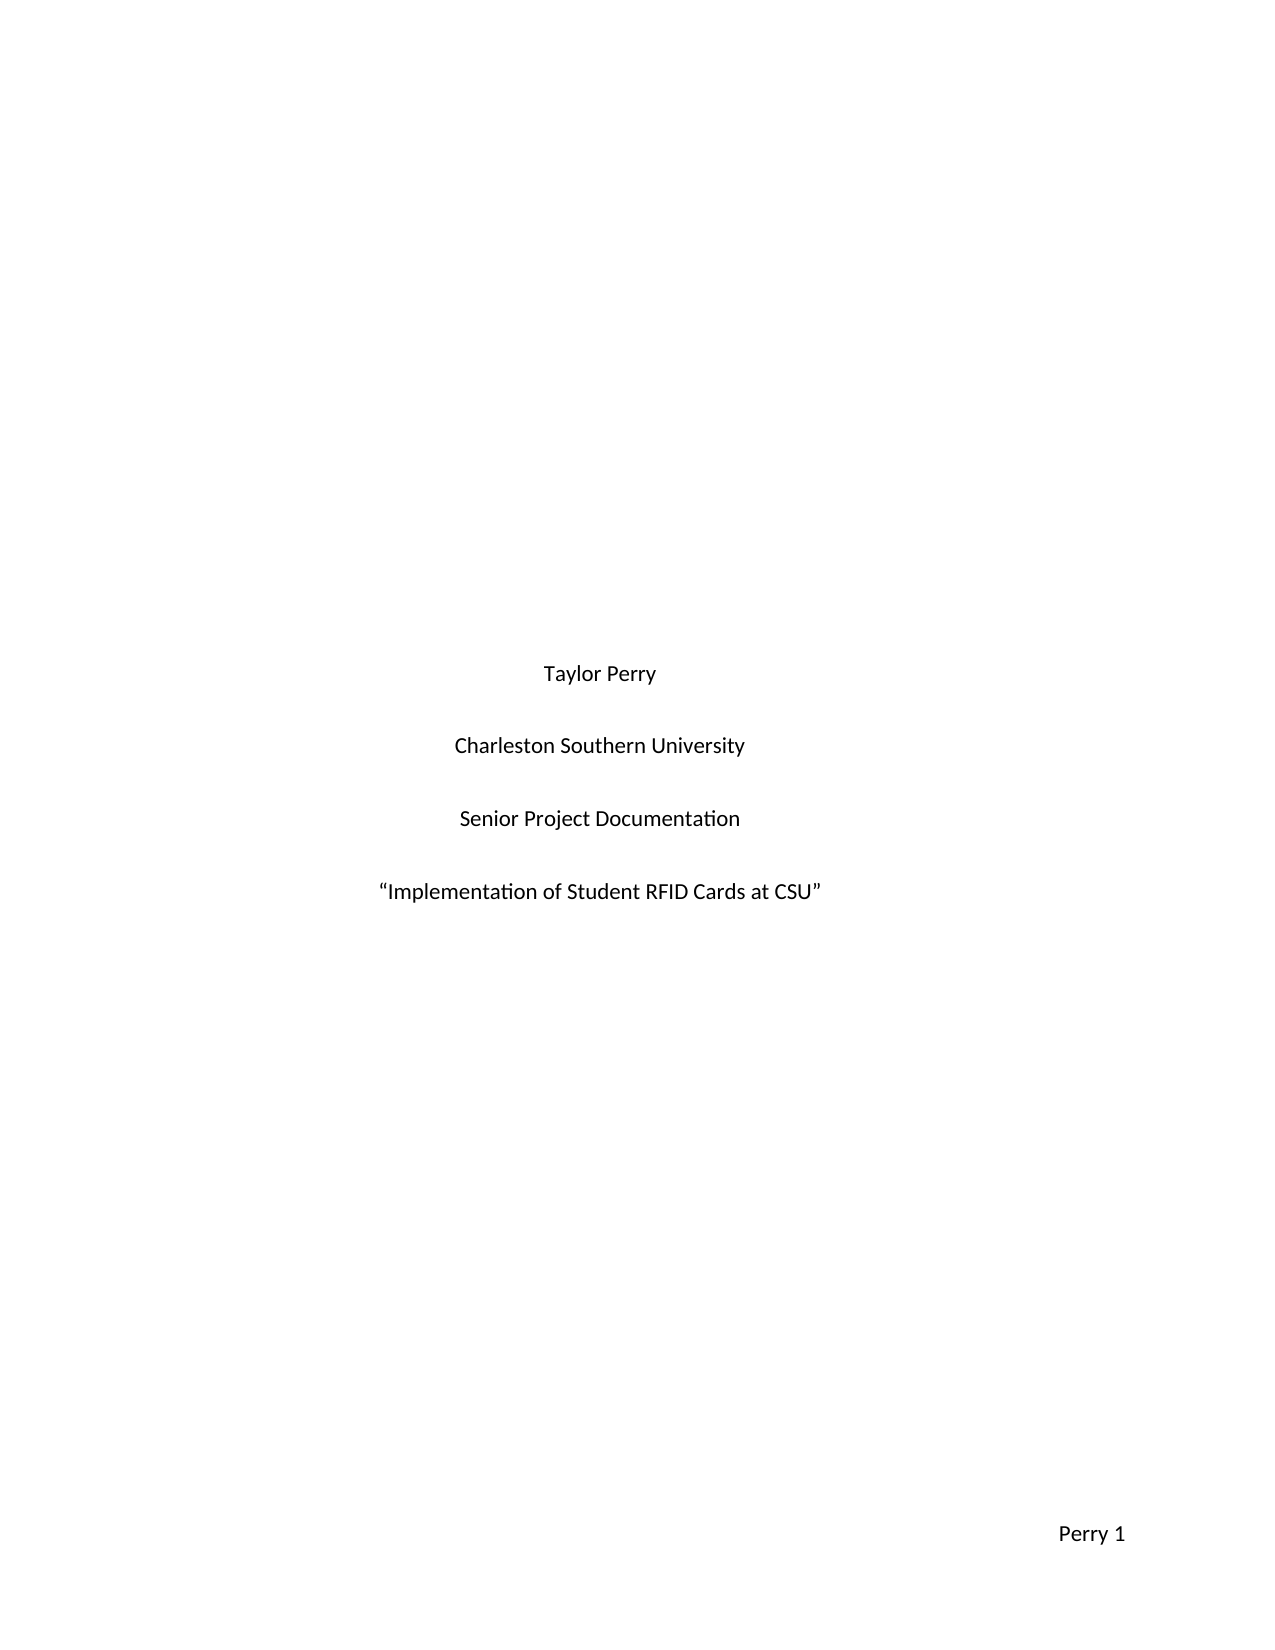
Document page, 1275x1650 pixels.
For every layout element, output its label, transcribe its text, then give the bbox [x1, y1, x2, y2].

text Charleston Southern University [75, 732, 1125, 760]
text Senior Project Documentation [75, 804, 1125, 832]
text “Implementation of Student RFID Cards at CSU” [75, 877, 1125, 905]
text Taylor Perry [75, 659, 1125, 687]
